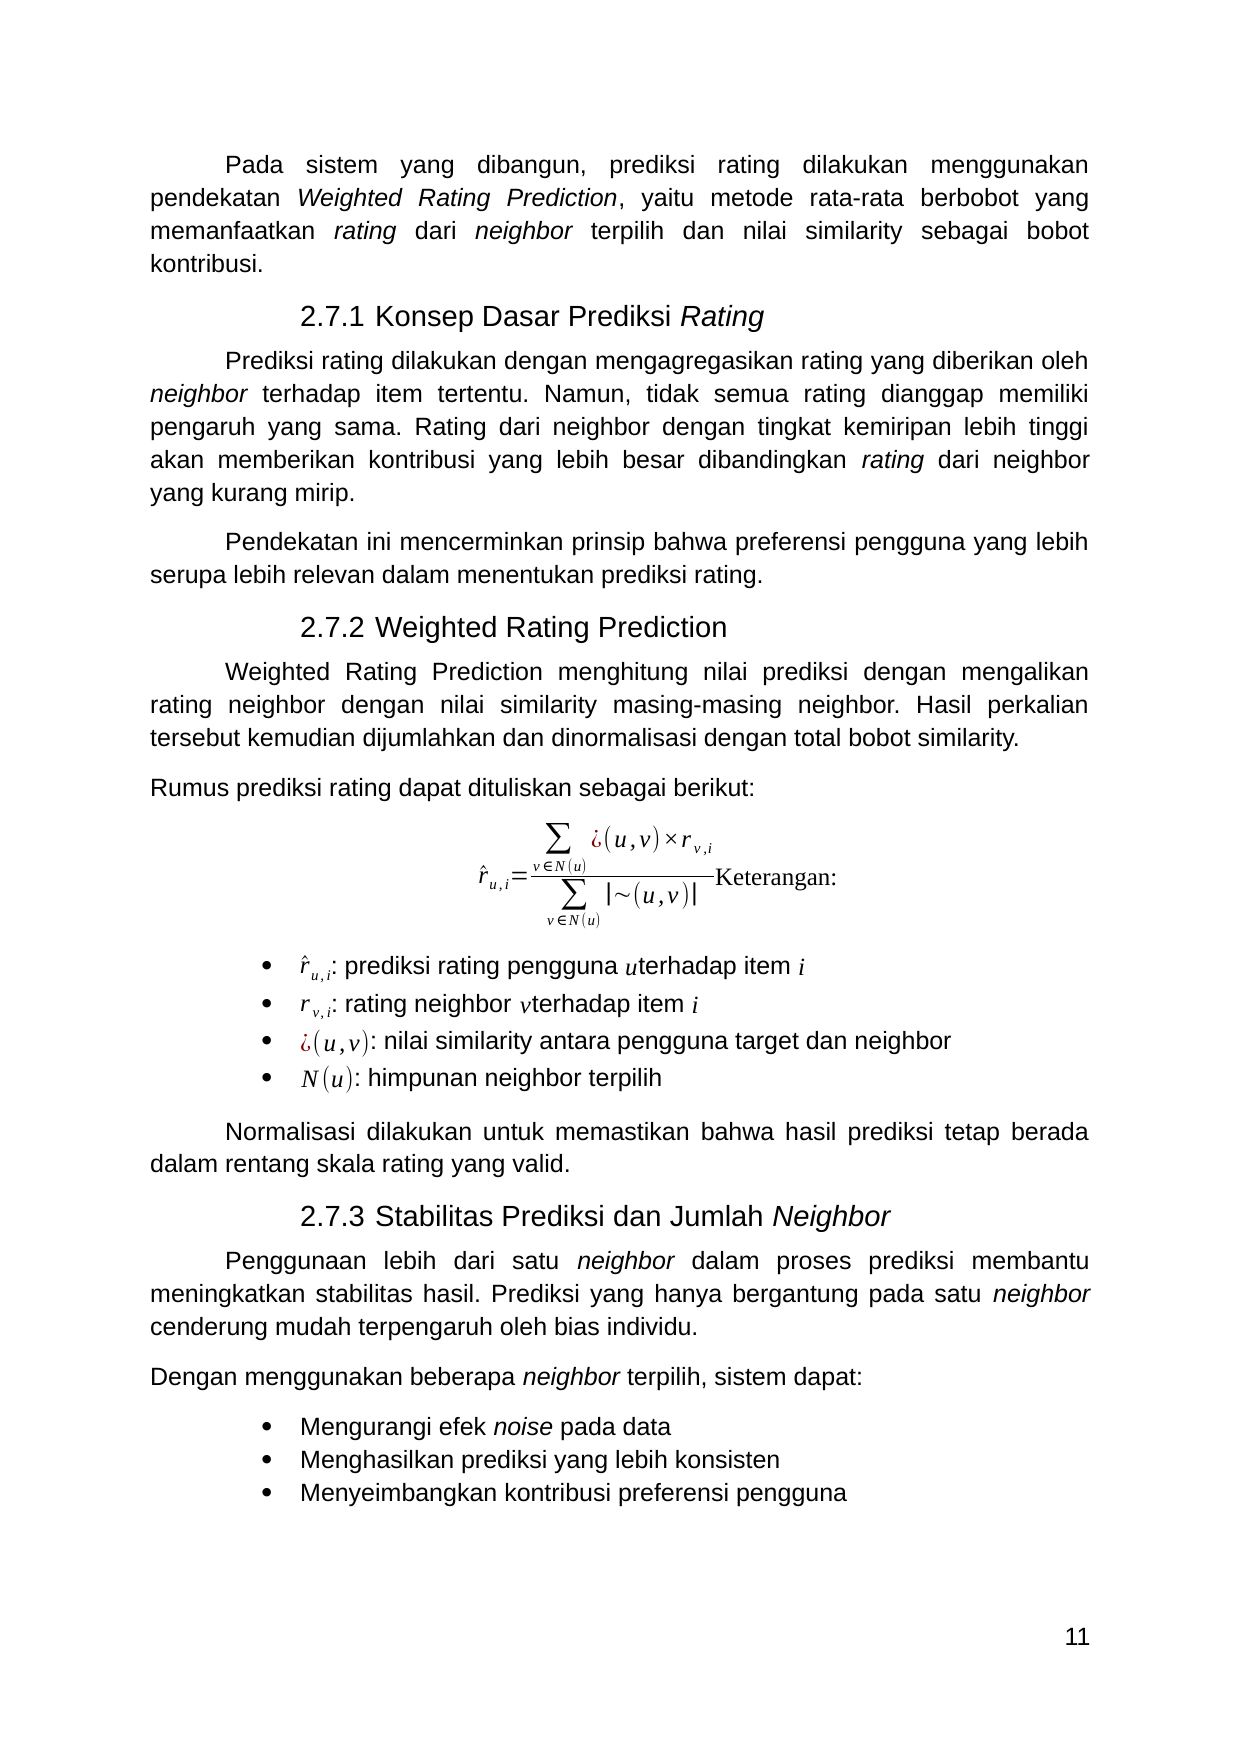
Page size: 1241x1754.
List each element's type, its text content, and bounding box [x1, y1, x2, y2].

list : rating neighbor terhadap item [262, 989, 1090, 1022]
text Weighted Rating Prediction menghitung nilai prediksi dengan mengalikan rating neighbor dengan nilai similarity masing-masing neighbor. Hasil perkalian tersebut kemudian dijumlahkan dan dinormalisasi dengan total bobot similarity. [150, 657, 1090, 752]
subtitle Weighted Rating Prediction [225, 610, 1090, 644]
text Dengan menggunakan beberapa neighbor terpilih, sistem dapat: [150, 1362, 1090, 1391]
list : nilai similarity antara pengguna target dan neighbor [262, 1026, 1090, 1059]
text Pada sistem yang dibangun, prediksi rating dilakukan menggunakan pendekatan Weighted Rating Prediction, yaitu metode rata-rata berbobot yang memanfaatkan rating dari neighbor terpilih dan nilai similarity sebagai bobot kontribusi. [150, 150, 1090, 278]
list Menyeimbangkan kontribusi preferensi pengguna [262, 1478, 1090, 1507]
subtitle Stabilitas Prediksi dan Jumlah Neighbor [225, 1199, 1090, 1233]
text Penggunaan lebih dari satu neighbor dalam proses prediksi membantu meningkatkan stabilitas hasil. Prediksi yang hanya bergantung pada satu neighbor cenderung mudah terpengaruh oleh bias individu. [150, 1246, 1090, 1341]
list : prediksi rating pengguna terhadap item [262, 951, 1090, 984]
list Menghasilkan prediksi yang lebih konsisten [262, 1444, 1090, 1473]
text Normalisasi dilakukan untuk memastikan bahwa hasil prediksi tetap berada dalam rentang skala rating yang valid. [150, 1116, 1090, 1178]
text Keterangan: [150, 822, 1090, 930]
subtitle Konsep Dasar Prediksi Rating [225, 299, 1090, 332]
list Mengurangi efek noise pada data [262, 1411, 1090, 1440]
text Rumus prediksi rating dapat dituliskan sebagai berikut: [150, 773, 1090, 801]
list : himpunan neighbor terpilih [262, 1063, 1090, 1096]
text Prediksi rating dilakukan dengan mengagregasikan rating yang diberikan oleh neighbor terhadap item tertentu. Namun, tidak semua rating dianggap memiliki pengaruh yang sama. Rating dari neighbor dengan tingkat kemiripan lebih tinggi akan memberikan kontribusi yang lebih besar dibandingkan rating dari neighbor yang kurang mirip. [150, 346, 1090, 506]
text Pendekatan ini mencerminkan prinsip bahwa preferensi pengguna yang lebih serupa lebih relevan dalam menentukan prediksi rating. [150, 527, 1090, 589]
